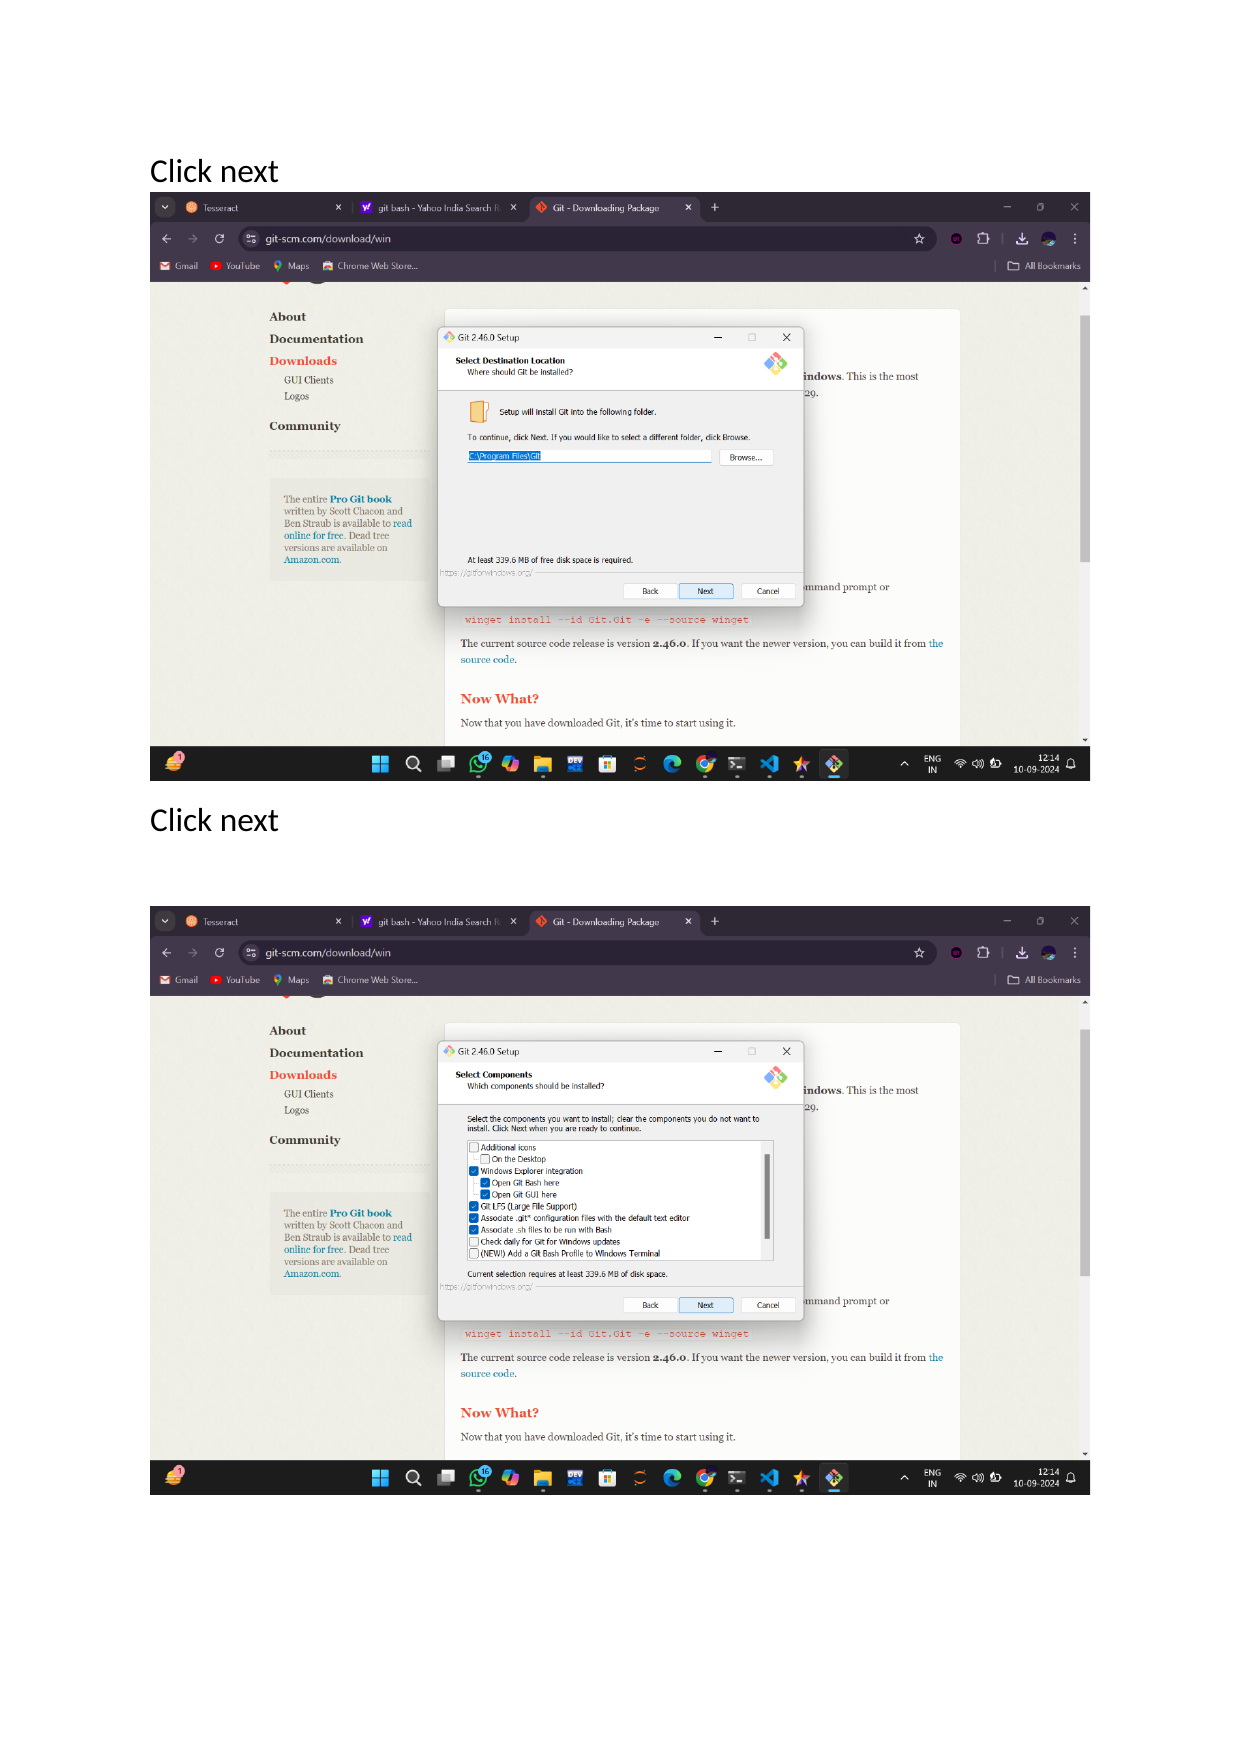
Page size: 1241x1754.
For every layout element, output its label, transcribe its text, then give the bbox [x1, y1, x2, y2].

picture [150, 192, 1091, 781]
picture [150, 906, 1091, 1495]
text Click next [150, 799, 1090, 840]
text Click next [150, 150, 1090, 192]
